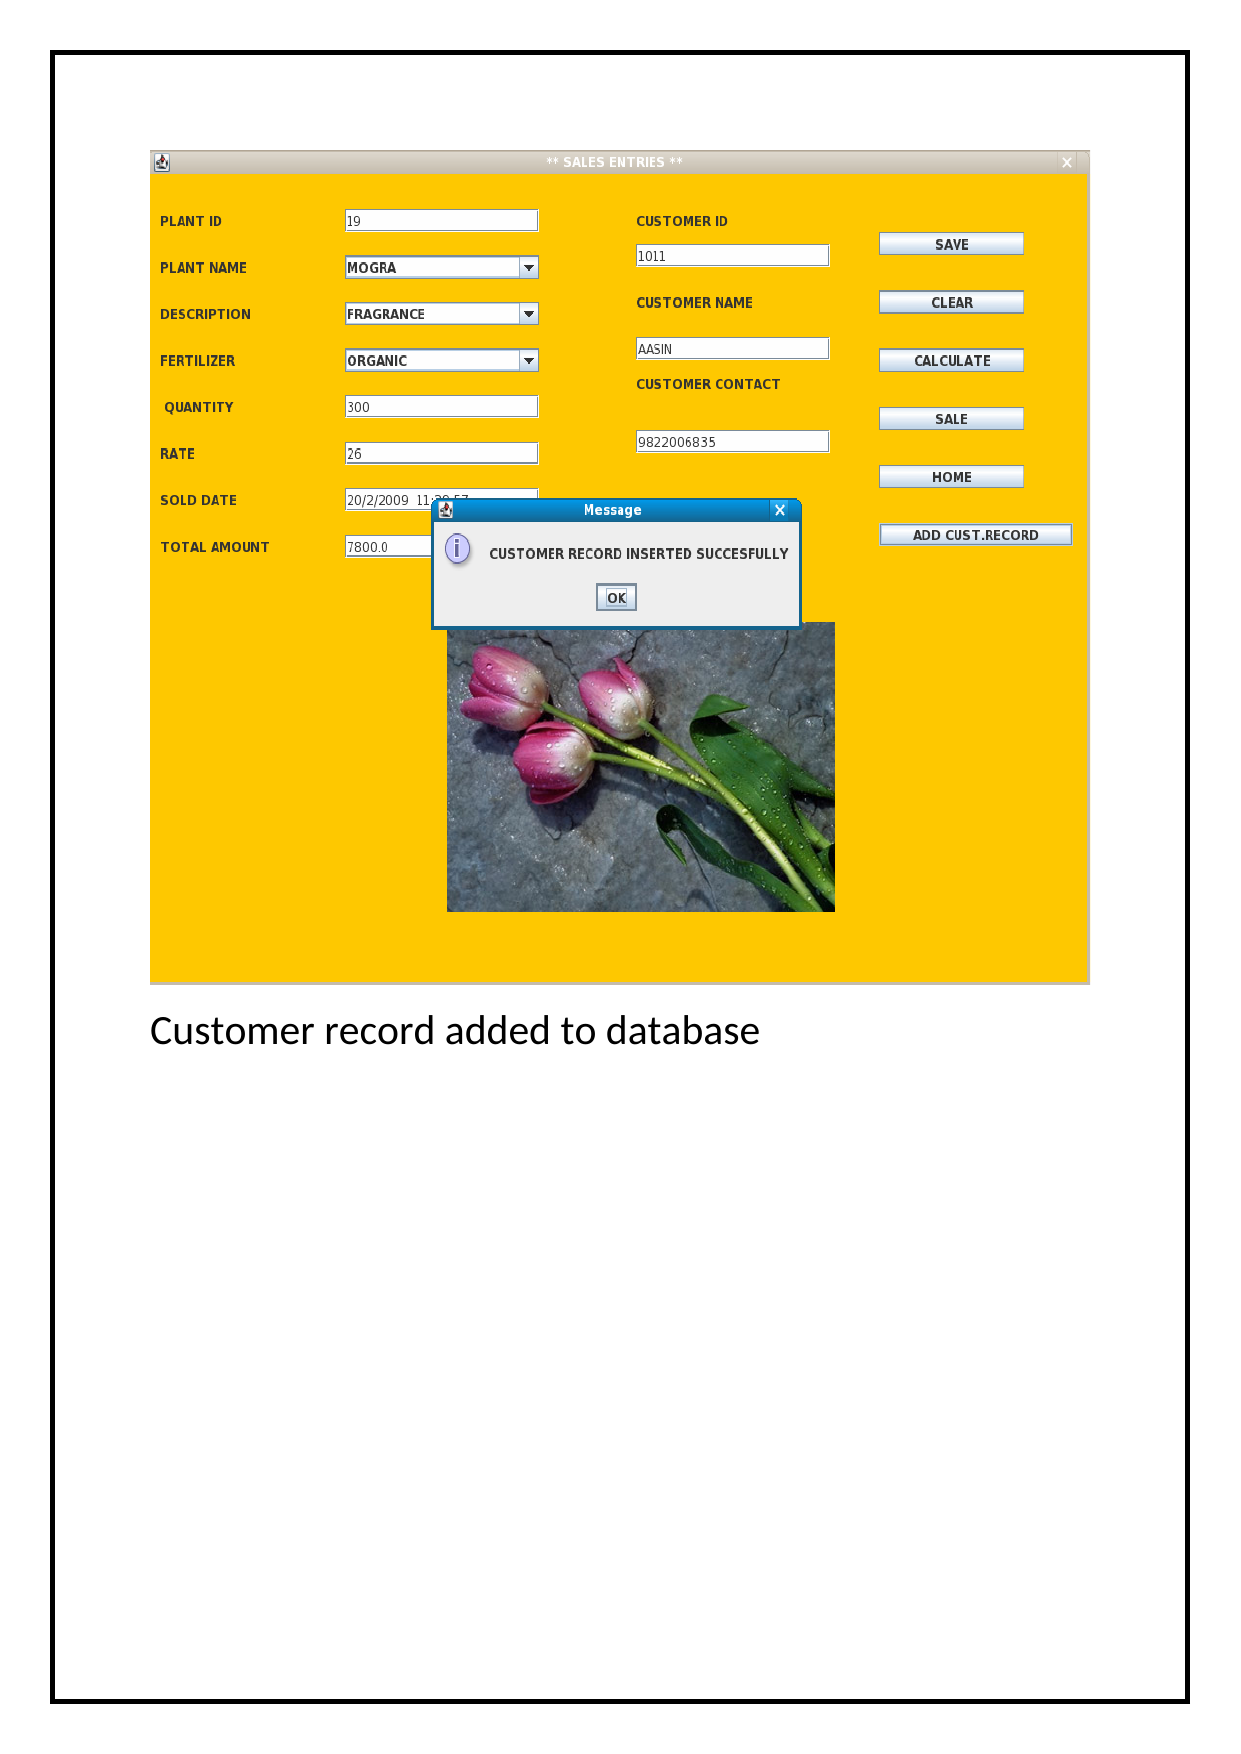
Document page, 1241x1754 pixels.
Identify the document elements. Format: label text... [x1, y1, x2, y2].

text Customer record added to database [150, 1004, 1090, 1054]
picture [150, 150, 1091, 985]
